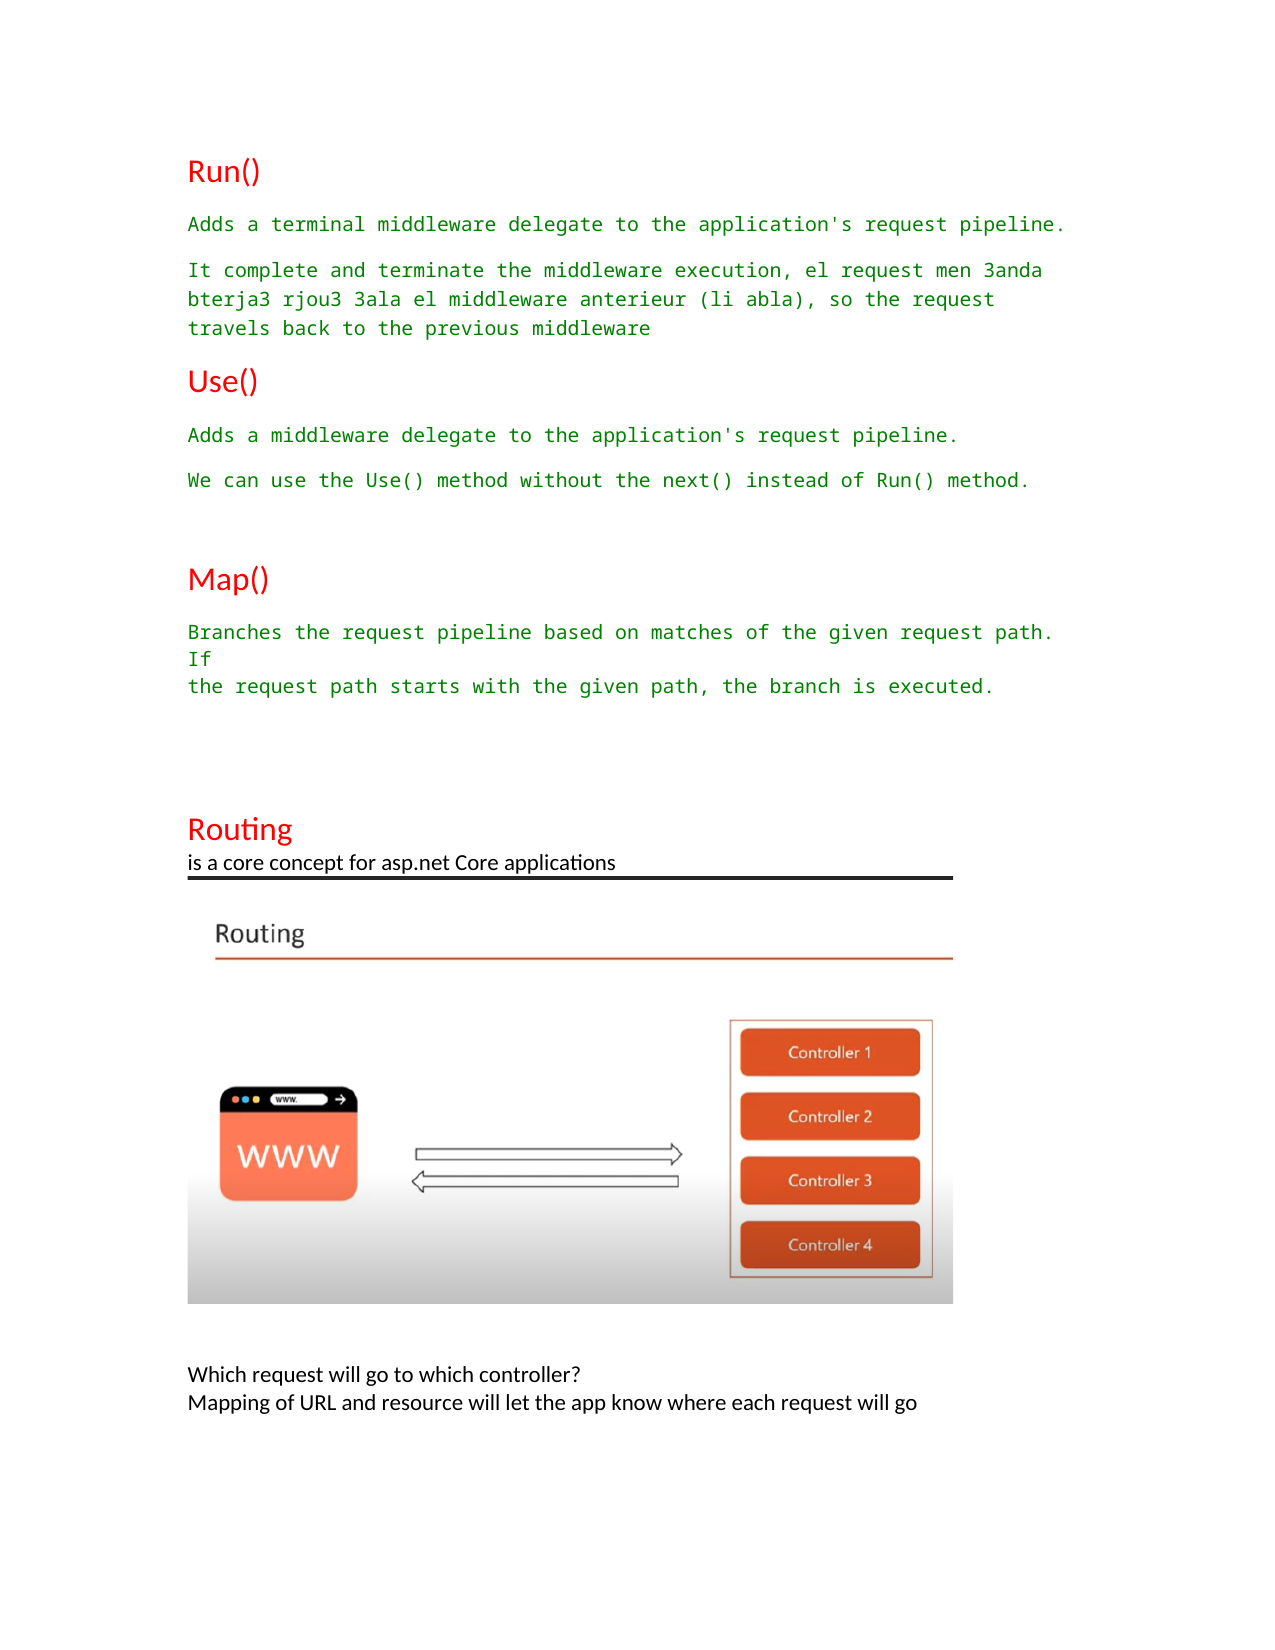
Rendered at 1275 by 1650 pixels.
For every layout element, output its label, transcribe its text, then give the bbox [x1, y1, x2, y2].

text Which request will go to which controller? [187, 1360, 1087, 1388]
text We can use the Use() method without the next() instead of Run() method. [187, 467, 1087, 493]
text Run() [187, 150, 1087, 191]
text Routing [187, 807, 1087, 848]
text Adds a terminal middleware delegate to the application's request pipeline. [187, 211, 1087, 238]
text Adds a middleware delegate to the application's request pipeline. [187, 421, 1087, 448]
text the request path starts with the given path, the branch is executed. [187, 673, 1087, 699]
text Use() [187, 360, 1087, 401]
text Branches the request pipeline based on matches of the given request path. If [187, 619, 1087, 673]
text Mapping of URL and resource will let the app know where each request will go [187, 1388, 1087, 1416]
text is a core concept for asp.net Core applications [187, 848, 1087, 876]
text Map() [187, 558, 1087, 599]
picture [187, 876, 954, 1304]
text It complete and terminate the middleware execution, el request men 3anda bterja3 rjou3 3ala el middleware anterieur (li abla), so the request travels back to the previous middleware [187, 256, 1087, 341]
